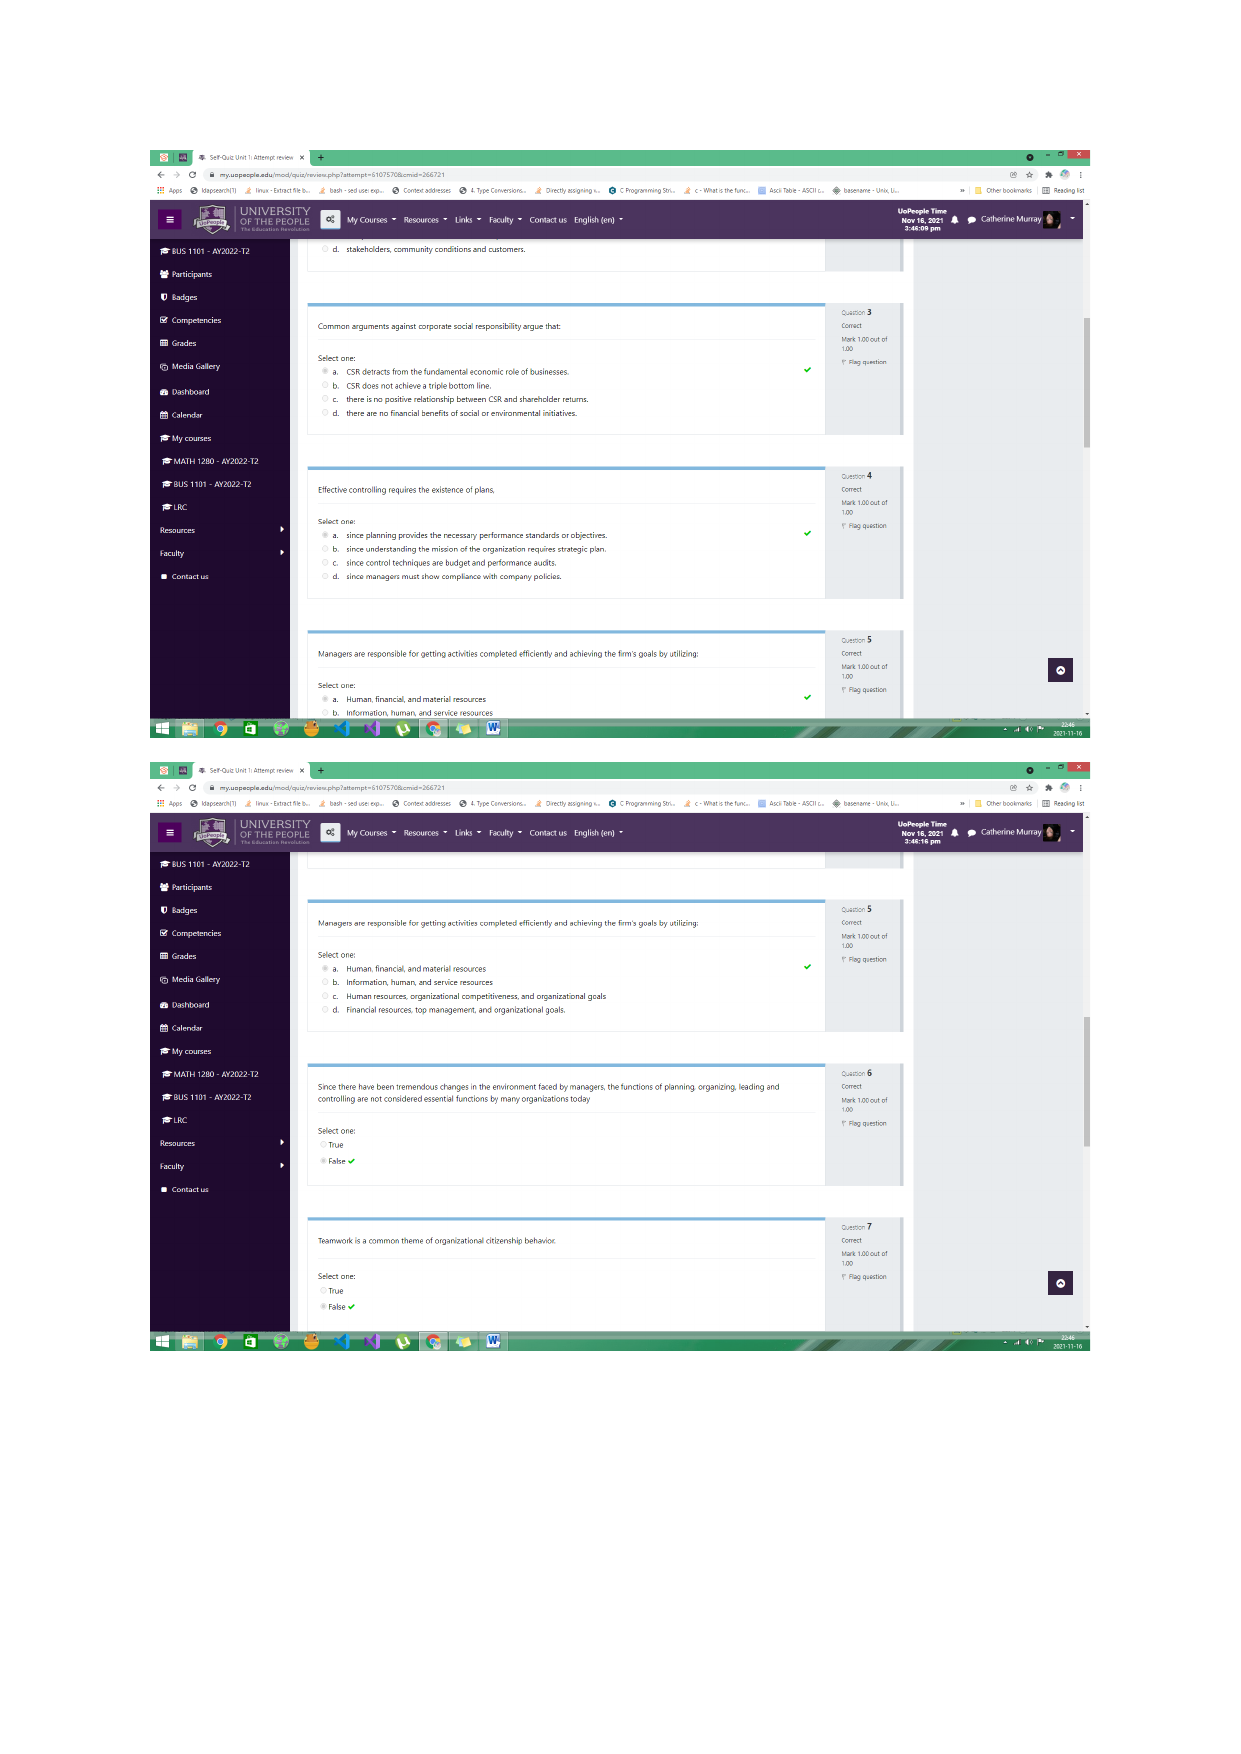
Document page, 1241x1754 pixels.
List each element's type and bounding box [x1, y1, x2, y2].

picture [150, 150, 1091, 738]
picture [150, 762, 1091, 1351]
